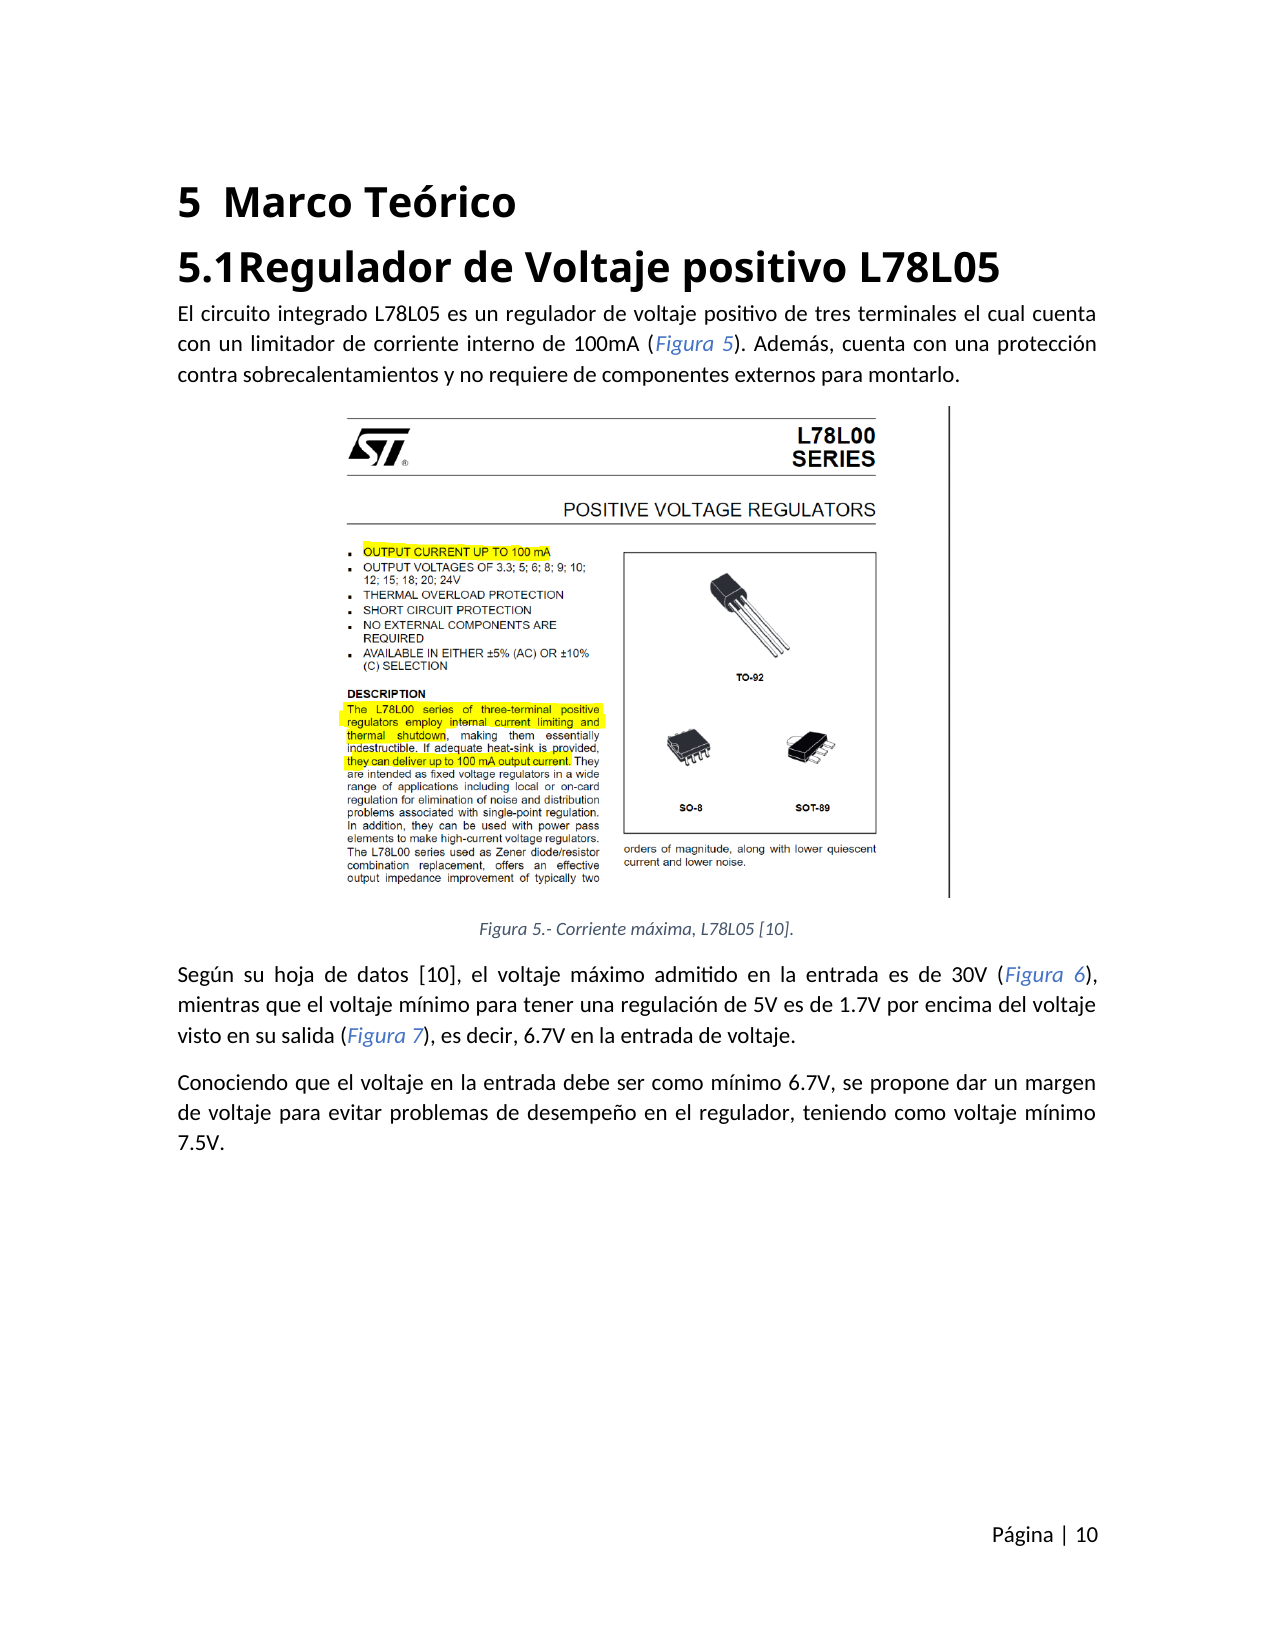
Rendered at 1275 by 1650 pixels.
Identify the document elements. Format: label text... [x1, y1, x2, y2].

text Figura 5.- Corriente máxima, L78L05 . [177, 917, 1098, 939]
text Según su hoja de datos , el voltaje máximo admitido en la entrada es de 30V (Figura 6), mientras que el voltaje mínimo para tener una regulación de 5V es de 1.7V por encima del voltaje visto en su salida (Figura 7), es decir, 6.7V en la entrada de voltaje. [177, 960, 1098, 1049]
subtitle Regulador de Voltaje positivo L78L05 [177, 238, 1098, 295]
subtitle Marco Teórico [177, 173, 1098, 229]
text Conociendo que el voltaje en la entrada debe ser como mínimo 6.7V, se propone dar un margen de voltaje para evitar problemas de desempeño en el regulador, teniendo como voltaje mínimo 7.5V. [177, 1068, 1098, 1156]
text El circuito integrado L78L05 es un regulador de voltaje positivo de tres terminales el cual cuenta con un limitador de corriente interno de 100mA (Figura 5). Además, cuenta con una protección contra sobrecalentamientos y no requiere de componentes externos para montarlo. [177, 299, 1098, 388]
picture [325, 406, 951, 898]
